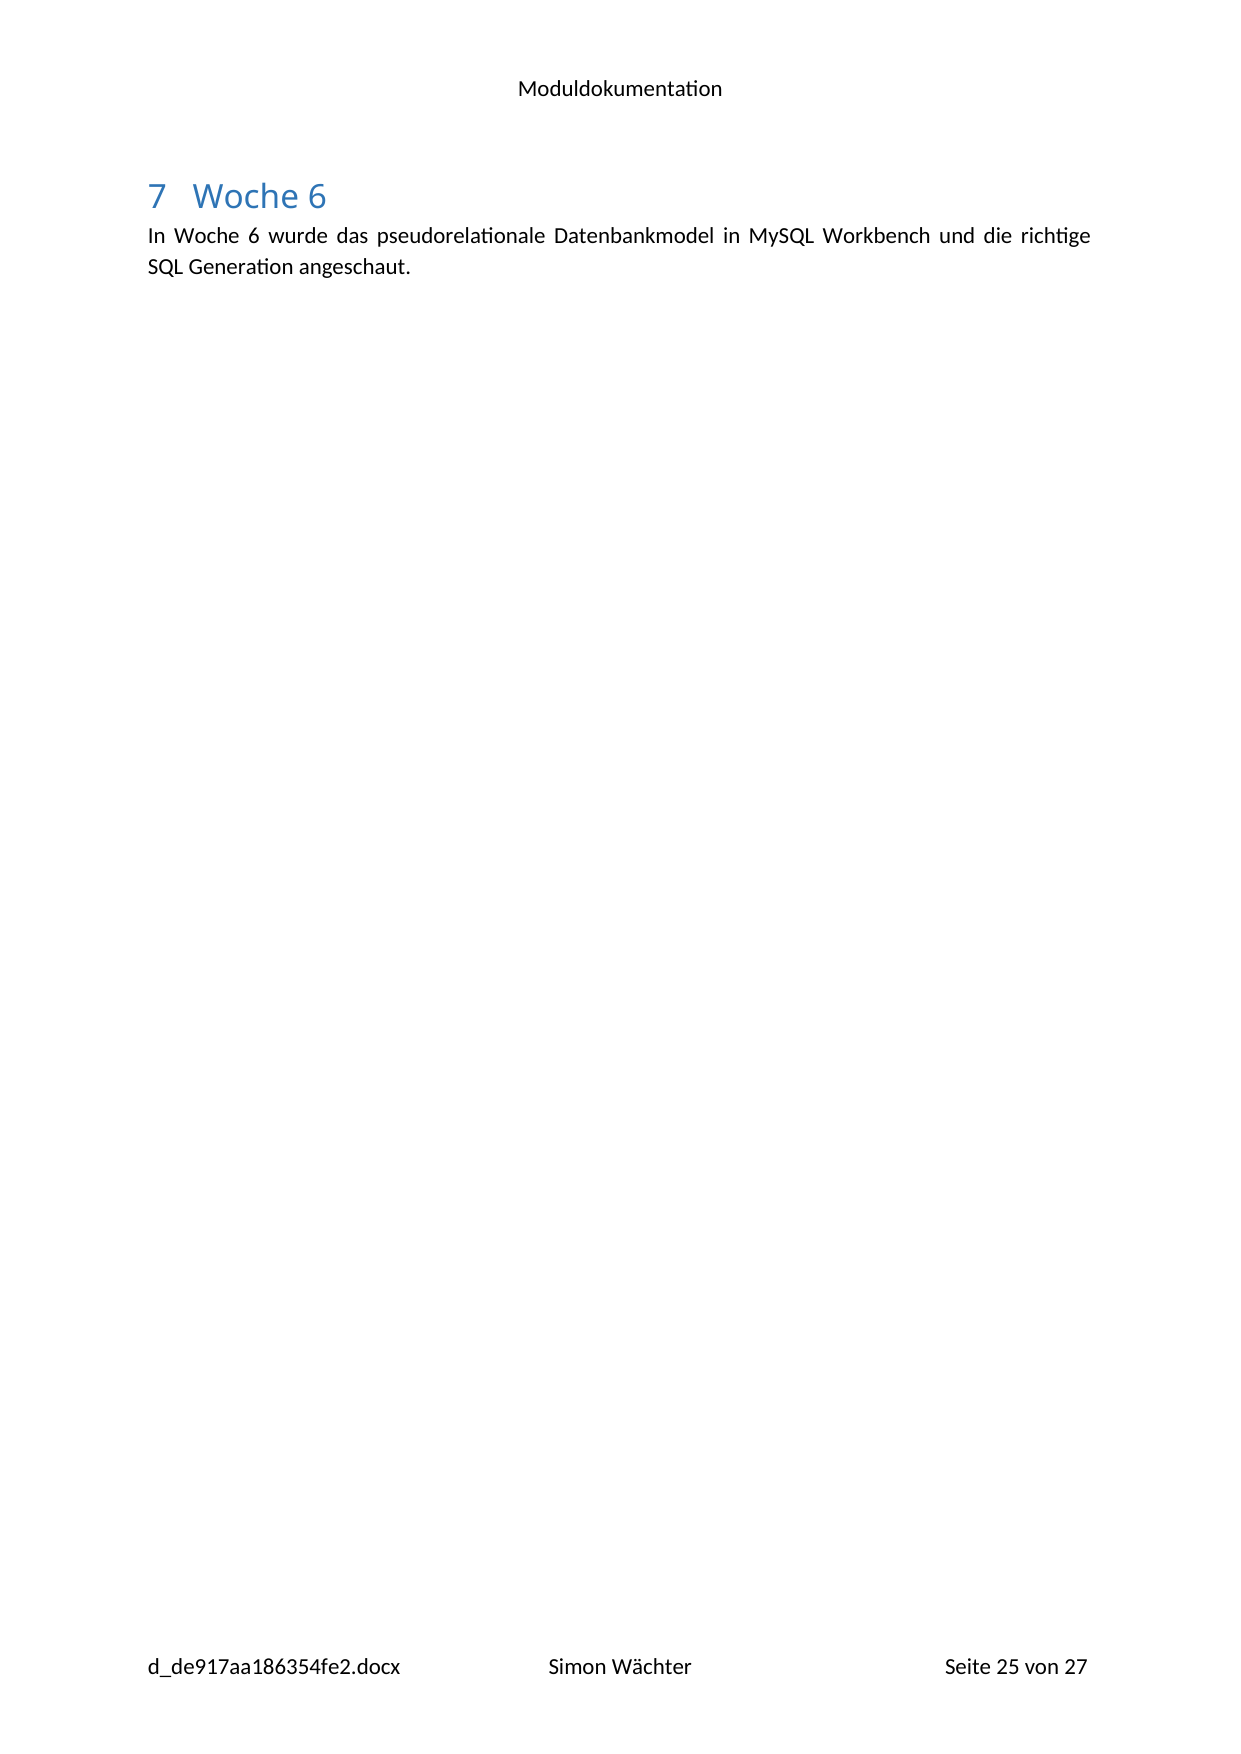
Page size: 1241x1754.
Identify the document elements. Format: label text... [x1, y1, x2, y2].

subtitle Woche 6 [148, 173, 1093, 218]
text In Woche 6 wurde das pseudorelationale Datenbankmodel in MySQL Workbench und die richtige SQL Generation angeschaut. [148, 222, 1093, 280]
